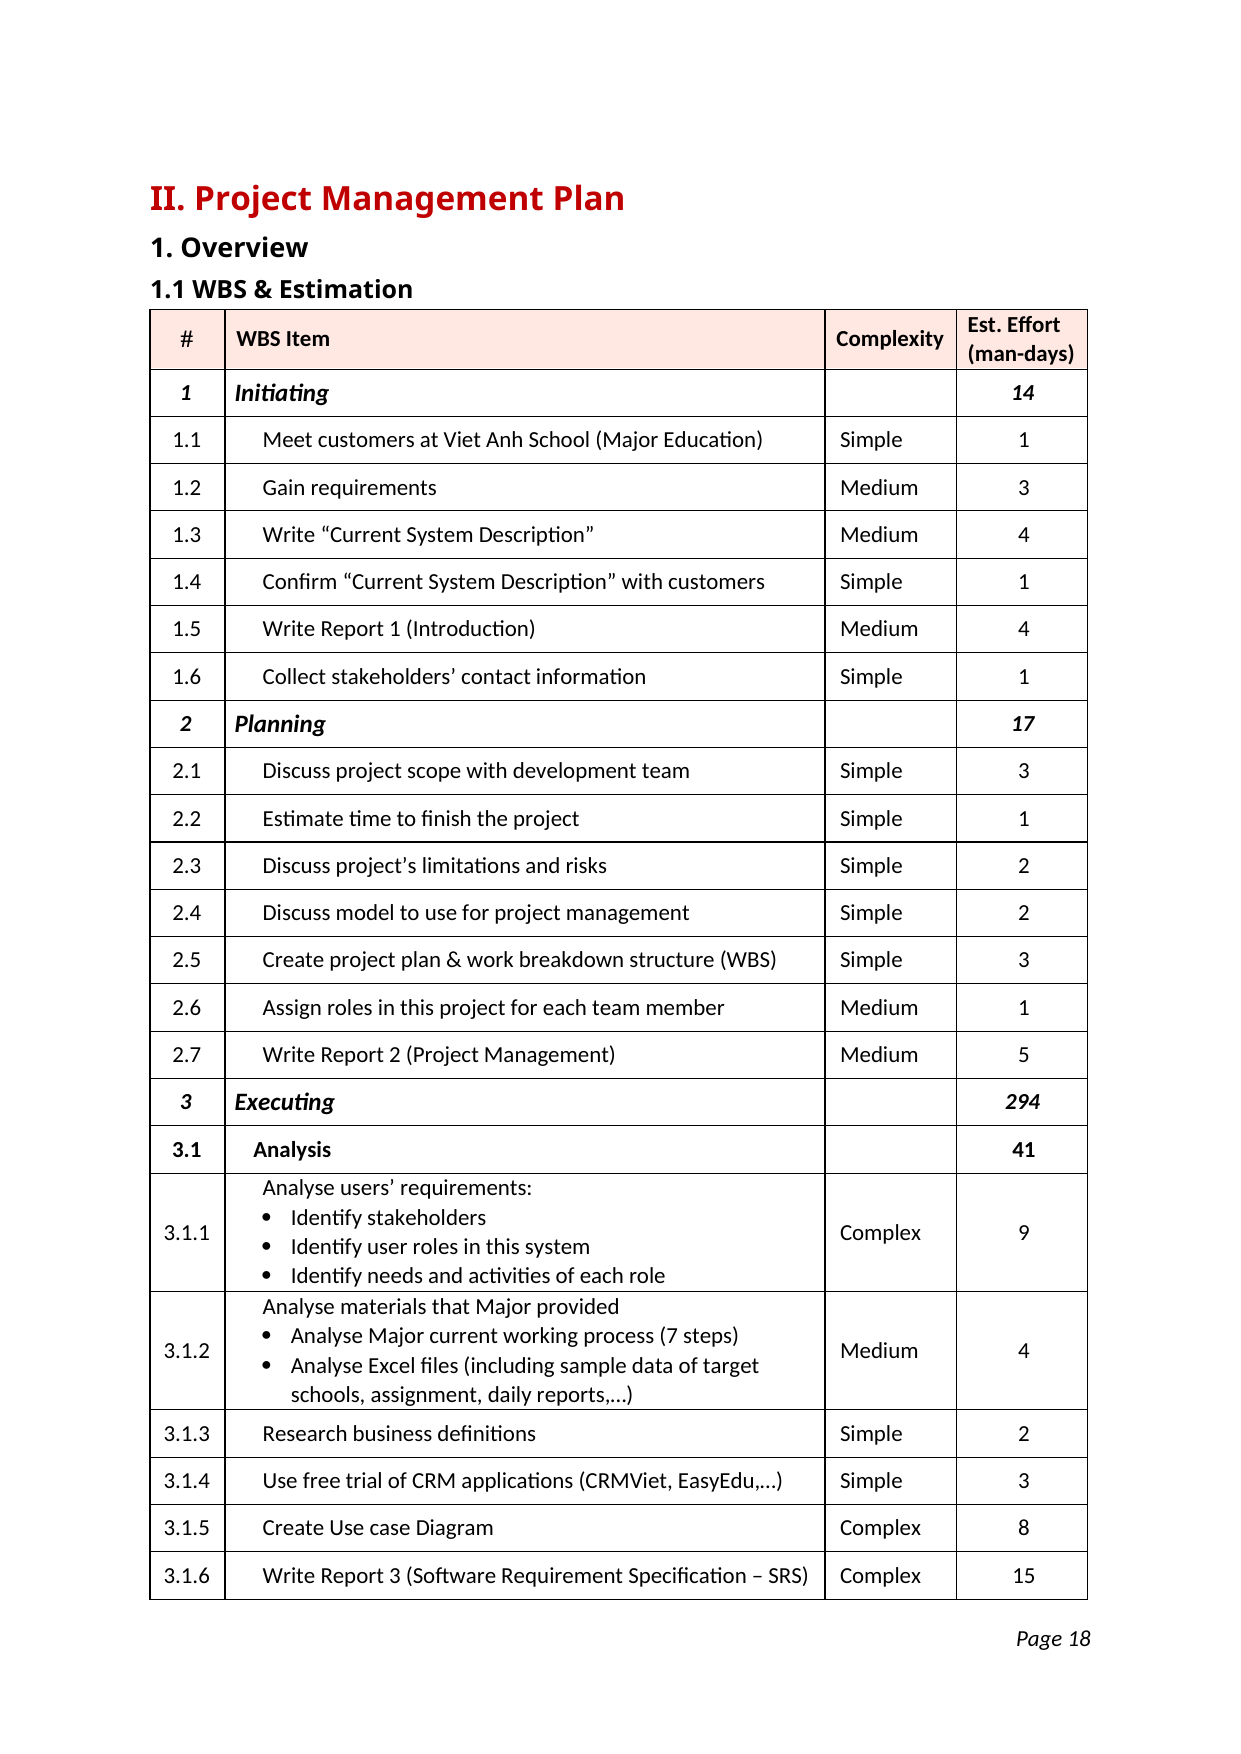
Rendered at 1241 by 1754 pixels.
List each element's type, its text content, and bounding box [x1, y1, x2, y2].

subtitle 1. Overview [150, 228, 1093, 265]
table_cell 1.4 [151, 559, 224, 605]
table_cell 17 [957, 701, 1087, 747]
table_header WBS Item [226, 310, 824, 368]
table_cell 2 [151, 701, 224, 747]
table_header Complexity [826, 310, 956, 368]
table_cell 4 [957, 606, 1087, 652]
table_cell 2 [957, 843, 1087, 889]
table_cell 2.6 [151, 984, 224, 1031]
table_cell [826, 701, 956, 747]
table_cell Medium [826, 606, 956, 652]
table_cell Discuss project scope with development team [226, 748, 824, 794]
table_cell 4 [957, 511, 1087, 558]
table_cell 2.5 [151, 937, 224, 983]
table_cell Analyse users’ requirements: Identify stakeholders Identify user roles in this system Identify needs and activities of each role [226, 1174, 824, 1291]
table_cell 3.1.2 [151, 1292, 224, 1409]
table_cell 1.5 [151, 606, 224, 652]
table_cell 1 [151, 370, 224, 416]
table_cell 3.1 [151, 1126, 224, 1172]
table_cell 3.1.5 [151, 1505, 224, 1551]
table_cell Medium [826, 464, 956, 510]
table_cell Simple [826, 795, 956, 841]
table_cell Analyse materials that Major provided Analyse Major current working process (7 steps) Analyse Excel files (including sample data of target schools, assignment, daily reports,…) [226, 1292, 824, 1409]
table_cell 3.1.3 [151, 1410, 224, 1457]
table_cell Complex [826, 1505, 956, 1551]
table_cell Estimate time to finish the project [226, 795, 824, 841]
table_cell 3.1.4 [151, 1458, 224, 1504]
table_cell 2.1 [151, 748, 224, 794]
table_cell 2 [957, 1410, 1087, 1457]
table_cell 1 [957, 653, 1087, 699]
table_cell Complex [826, 1174, 956, 1291]
table_cell 1 [957, 417, 1087, 463]
table_cell 1.6 [151, 653, 224, 699]
table_cell 294 [957, 1079, 1087, 1125]
table_cell 3 [151, 1079, 224, 1125]
table_cell Medium [826, 1292, 956, 1409]
table_cell 2 [957, 890, 1087, 936]
table_cell Simple [826, 937, 956, 983]
table_cell Meet customers at Viet Anh School (Major Education) [226, 417, 824, 463]
table_cell 1 [957, 795, 1087, 841]
table_cell 4 [957, 1292, 1087, 1409]
table_cell 2.7 [151, 1032, 224, 1078]
table_cell Simple [826, 653, 956, 699]
table_cell 2.3 [151, 843, 224, 889]
table_cell Discuss project’s limitations and risks [226, 843, 824, 889]
table_cell Gain requirements [226, 464, 824, 510]
table_cell 3 [957, 464, 1087, 510]
table_cell 15 [957, 1552, 1087, 1598]
table_cell 1 [957, 984, 1087, 1031]
table_cell Medium [826, 511, 956, 558]
table_cell 41 [957, 1126, 1087, 1172]
table_cell 14 [957, 370, 1087, 416]
table_cell 2.2 [151, 795, 224, 841]
table_cell Discuss model to use for project management [226, 890, 824, 936]
table_cell Research business definitions [226, 1410, 824, 1457]
table_cell Simple [826, 890, 956, 936]
table_cell Medium [826, 984, 956, 1031]
table_cell Simple [826, 559, 956, 605]
table_cell Simple [826, 417, 956, 463]
subtitle 1.1 WBS & Estimation [150, 272, 1093, 306]
table_cell 1.3 [151, 511, 224, 558]
table_cell Assign roles in this project for each team member [226, 984, 824, 1031]
table_cell Simple [826, 1458, 956, 1504]
table_cell Write Report 2 (Project Management) [226, 1032, 824, 1078]
table_cell 8 [957, 1505, 1087, 1551]
table_cell 3.1.6 [151, 1552, 224, 1598]
table_cell Executing [226, 1079, 824, 1125]
table_cell Simple [826, 843, 956, 889]
table_header Est. Effort (man-days) [957, 310, 1087, 368]
table_cell 9 [957, 1174, 1087, 1291]
table_cell 3 [957, 748, 1087, 794]
table_cell 3 [957, 1458, 1087, 1504]
table_cell Write Report 1 (Introduction) [226, 606, 824, 652]
table_header # [151, 310, 224, 368]
subtitle II. Project Management Plan [150, 175, 1093, 220]
table_cell Create project plan & work breakdown structure (WBS) [226, 937, 824, 983]
table_cell Planning [226, 701, 824, 747]
table_cell 5 [957, 1032, 1087, 1078]
table_cell Initiating [226, 370, 824, 416]
table_cell 3.1.1 [151, 1174, 224, 1291]
table_cell Write Report 3 (Software Requirement Specification – SRS) [226, 1552, 824, 1598]
table_cell Analysis [226, 1126, 824, 1172]
table_cell Create Use case Diagram [226, 1505, 824, 1551]
table_cell [826, 1079, 956, 1125]
table_cell 1.1 [151, 417, 224, 463]
table_cell 2.4 [151, 890, 224, 936]
table_cell Simple [826, 1410, 956, 1457]
table_cell Use free trial of CRM applications (CRMViet, EasyEdu,…) [226, 1458, 824, 1504]
table_cell 3 [957, 937, 1087, 983]
table_cell [826, 370, 956, 416]
table_cell [826, 1126, 956, 1172]
table_cell Medium [826, 1032, 956, 1078]
table_cell 1 [957, 559, 1087, 605]
table_cell Write “Current System Description” [226, 511, 824, 558]
table_cell Confirm “Current System Description” with customers [226, 559, 824, 605]
table_cell Collect stakeholders’ contact information [226, 653, 824, 699]
table_cell Complex [826, 1552, 956, 1598]
table_cell Simple [826, 748, 956, 794]
table_cell 1.2 [151, 464, 224, 510]
